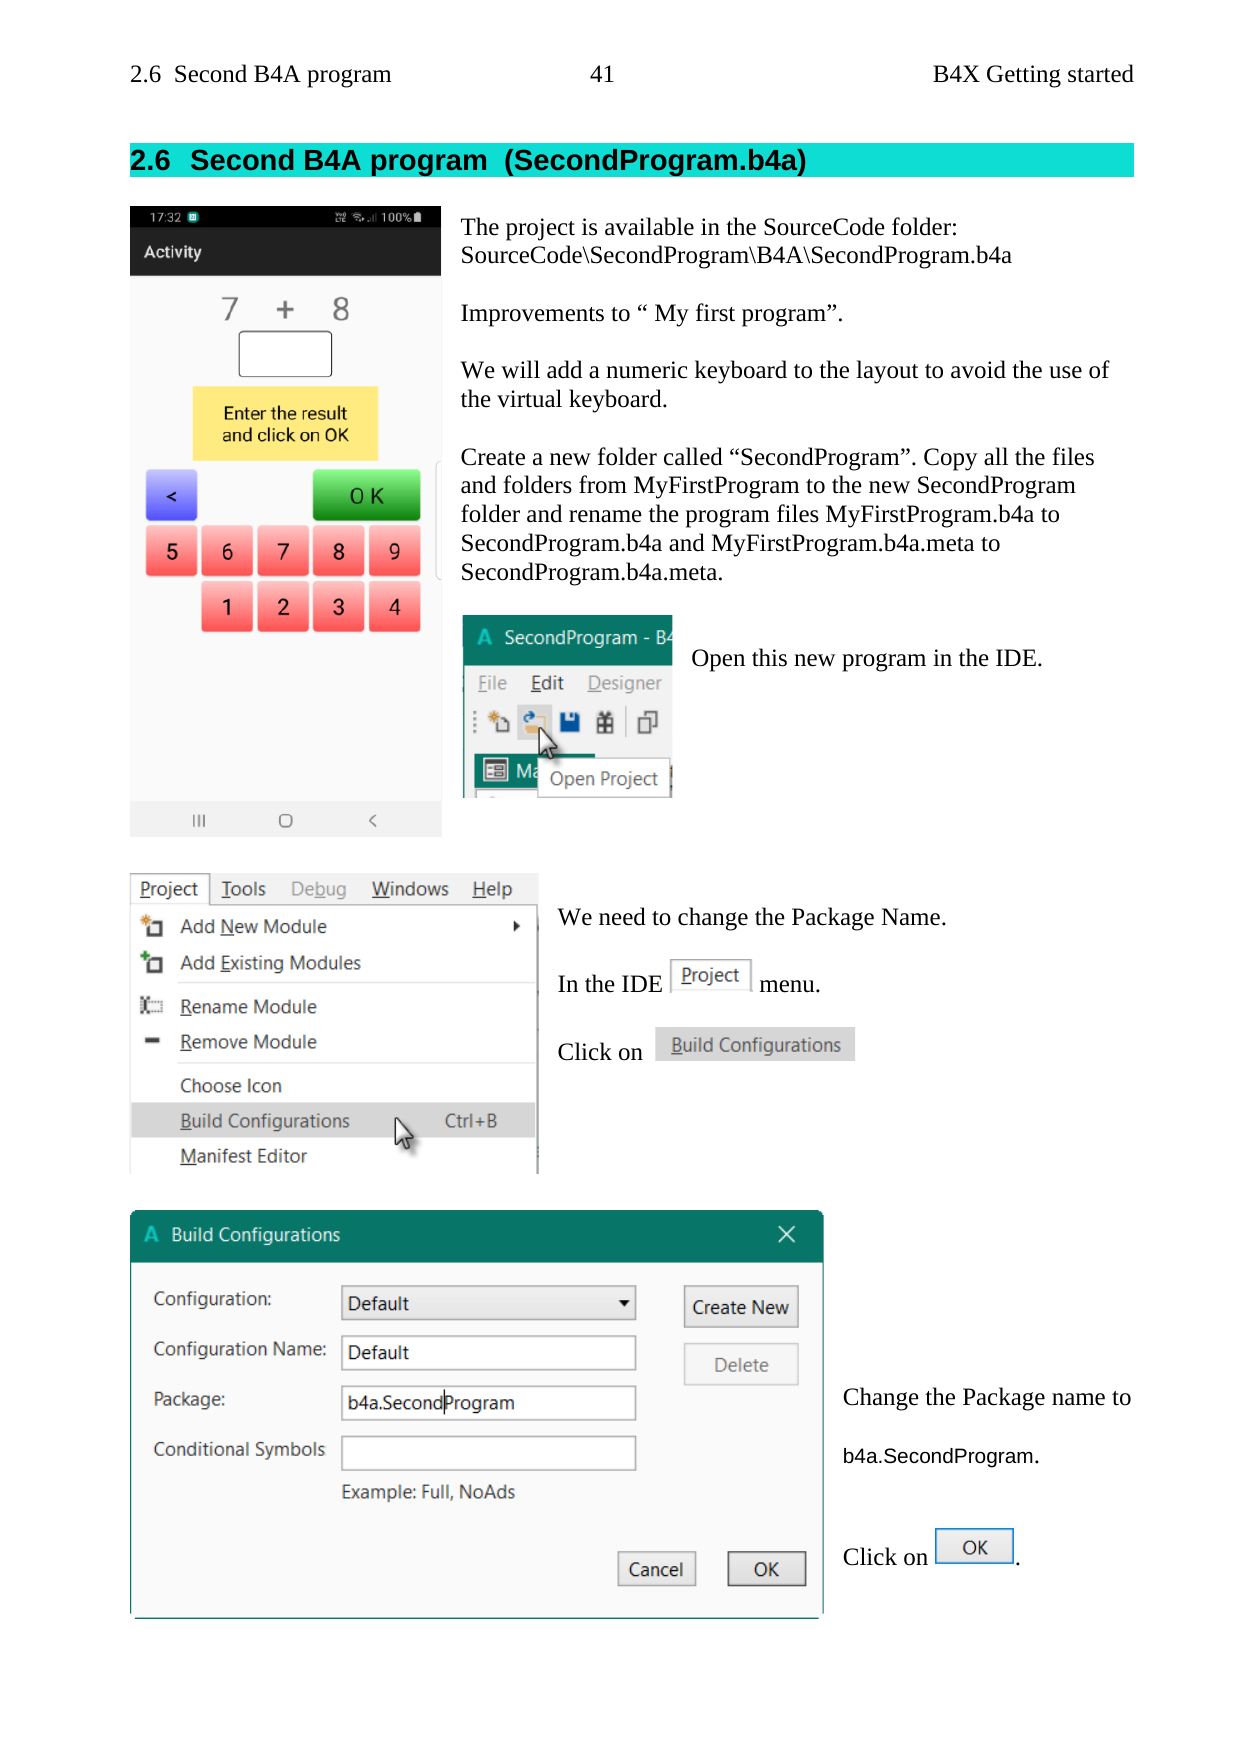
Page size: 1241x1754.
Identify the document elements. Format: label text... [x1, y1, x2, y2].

text We need to change the Package Name. [539, 873, 1134, 930]
picture [669, 959, 753, 993]
picture [655, 1027, 856, 1061]
text Create a new folder called “SecondProgram”. Copy all the files and folders from MyFirstProgram to the new SecondProgram folder and rename the program files MyFirstProgram.b4a to SecondProgram.b4a and MyFirstProgram.b4a.meta to SecondProgram.b4a.meta. [442, 442, 1134, 585]
text Improvements to “ My first program”. [442, 298, 1134, 327]
text We will add a numeric keyboard to the layout to avoid the use of the virtual keyboard. [442, 355, 1134, 413]
text In the IDE menu. [539, 959, 1134, 998]
text Change the Package name to [824, 1382, 1134, 1411]
text Click on . [824, 1526, 1134, 1571]
text SourceCode\SecondProgram\B4A\SecondProgram.b4a [442, 240, 1134, 269]
picture [129, 873, 539, 1174]
subtitle Second B4A program (SecondProgram.b4a) [130, 143, 1134, 177]
text b4a.SecondProgram. [824, 1440, 1134, 1469]
text The project is available in the SourceCode folder: [442, 212, 1134, 240]
picture [934, 1526, 1015, 1566]
picture [130, 1210, 824, 1619]
picture [462, 615, 673, 798]
picture [129, 206, 442, 837]
